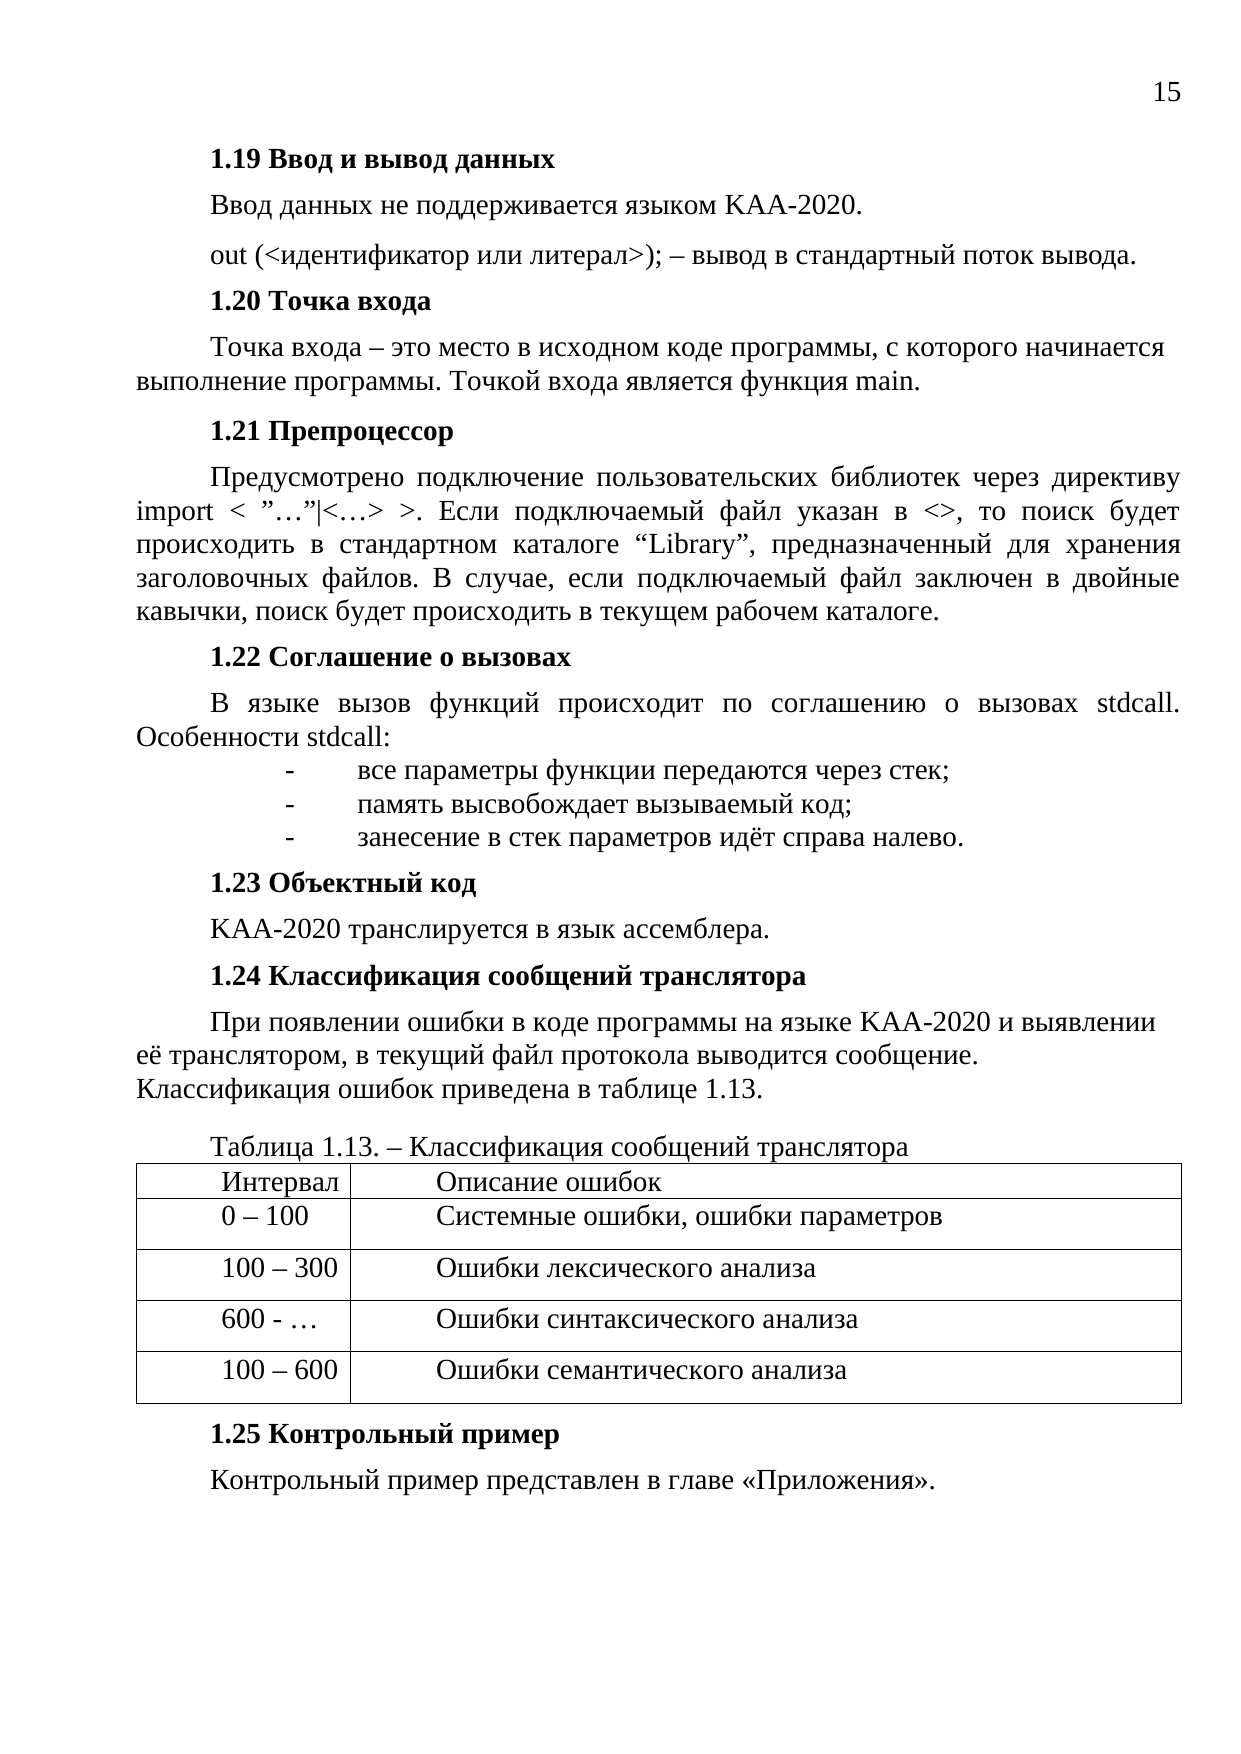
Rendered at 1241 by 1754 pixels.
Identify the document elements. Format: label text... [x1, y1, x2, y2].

text Таблица 1.13. – Классификация сообщений транслятора [136, 1129, 1181, 1163]
text KAA-2020 транслируется в язык ассемблера. [136, 912, 1181, 945]
table_header Интервал [137, 1164, 350, 1197]
subtitle 1.23 Объектный код [136, 866, 1181, 899]
subtitle 1.25 Контрольный пример [136, 1416, 1181, 1449]
text out (<идентификатор или литерал>); – вывод в стандартный поток вывода. [136, 237, 1181, 271]
text Контрольный пример представлен в главе «Приложения». [136, 1462, 1181, 1496]
list память высвобождает вызываемый код; [211, 786, 1181, 819]
table_cell 0 – 100 [137, 1199, 350, 1249]
table_cell 100 – 300 [137, 1250, 350, 1300]
table_cell Системные ошибки, ошибки параметров [351, 1199, 1181, 1249]
text При появлении ошибки в коде программы на языке KAA-2020 и выявлении её транслятором, в текущий файл протокола выводится сообщение. Классификация ошибок приведена в таблице 1.13. [136, 1004, 1181, 1104]
subtitle 1.20 Точка входа [136, 283, 1181, 317]
table_header Описание ошибок [351, 1164, 1181, 1197]
table_cell Ошибки синтаксического анализа [351, 1301, 1181, 1351]
table_cell 100 – 600 [137, 1352, 350, 1402]
list занесение в стек параметров идёт справа налево. [211, 819, 1181, 853]
table_cell 600 - … [137, 1301, 350, 1351]
text В языке вызов функций происходит по соглашению о вызовах stdcall. Особенности stdcall: [136, 685, 1181, 752]
subtitle 1.19 Ввод и вывод данных [136, 141, 1181, 174]
subtitle 1.24 Классификация сообщений транслятора [136, 958, 1181, 991]
text Ввод данных не поддерживается языком KAA-2020. [136, 187, 1181, 221]
text Предусмотрено подключение пользовательских библиотек через директиву import < ”…”|<…> >. Если подключаемый файл указан в <>, то поиск будет происходить в стандартном каталоге “Library”, предназначенный для хранения заголовочных файлов. В случае, если подключаемый файл заключен в двойные кавычки, поиск будет происходить в текущем рабочем каталоге. [136, 459, 1181, 627]
table_cell Ошибки семантического анализа [351, 1352, 1181, 1402]
list все параметры функции передаются через стек; [211, 752, 1181, 786]
subtitle 1.21 Препроцессор [136, 413, 1181, 447]
text Точка входа – это место в исходном коде программы, с которого начинается выполнение программы. Точкой входа является функция main. [136, 329, 1181, 396]
subtitle 1.22 Соглашение о вызовах [136, 639, 1181, 673]
table_cell Ошибки лексического анализа [351, 1250, 1181, 1300]
